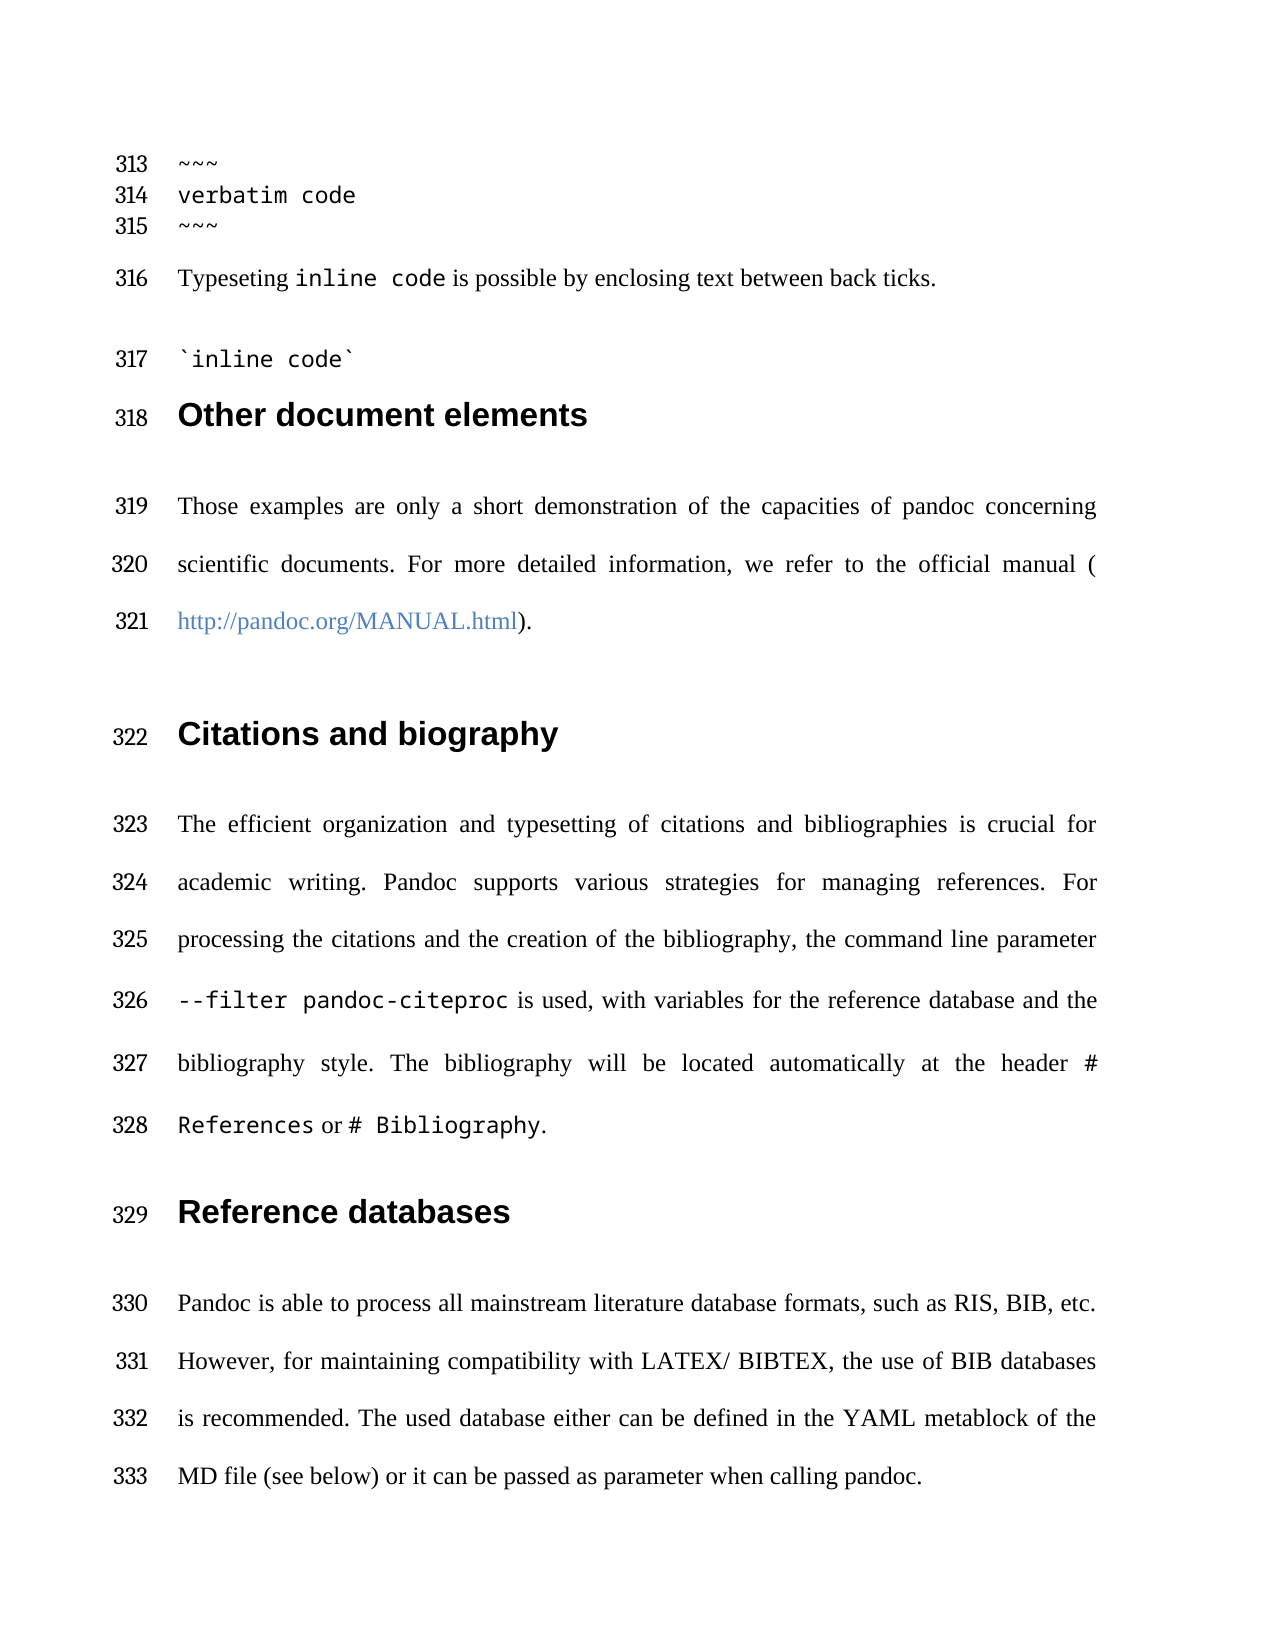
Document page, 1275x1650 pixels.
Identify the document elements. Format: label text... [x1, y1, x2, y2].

text The efficient organization and typesetting of citations and bibliographies is crucial for academic writing. Pandoc supports various strategies for managing references. For processing the citations and the creation of the bibliography, the command line parameter --filter pandoc-citeproc is used, with variables for the reference database and the bibliography style. The bibliography will be located automatically at the header # References or # Bibliography. [177, 809, 1098, 1141]
text `inline code` [177, 343, 1098, 375]
subtitle Citations and biography [177, 714, 1098, 752]
text Those examples are only a short demonstration of the capacities of pandoc concerning scientific documents. For more detailed information, we refer to the official manual ( http://pandoc.org/MANUAL.html). [177, 491, 1098, 635]
subtitle Other document elements [177, 396, 1098, 434]
text ~~~ verbatim code ~~~ [177, 148, 1098, 241]
text Typeseting inline code is possible by enclosing text between back ticks. [177, 262, 1098, 293]
text Pandoc is able to process all mainstream literature database formats, such as RIS, BIB, etc. However, for maintaining compatibility with LATEX/ BIBTEX, the use of BIB databases is recommended. The used database either can be defined in the YAML metablock of the MD file (see below) or it can be passed as parameter when calling pandoc. [177, 1288, 1098, 1489]
subtitle Reference databases [177, 1193, 1098, 1231]
